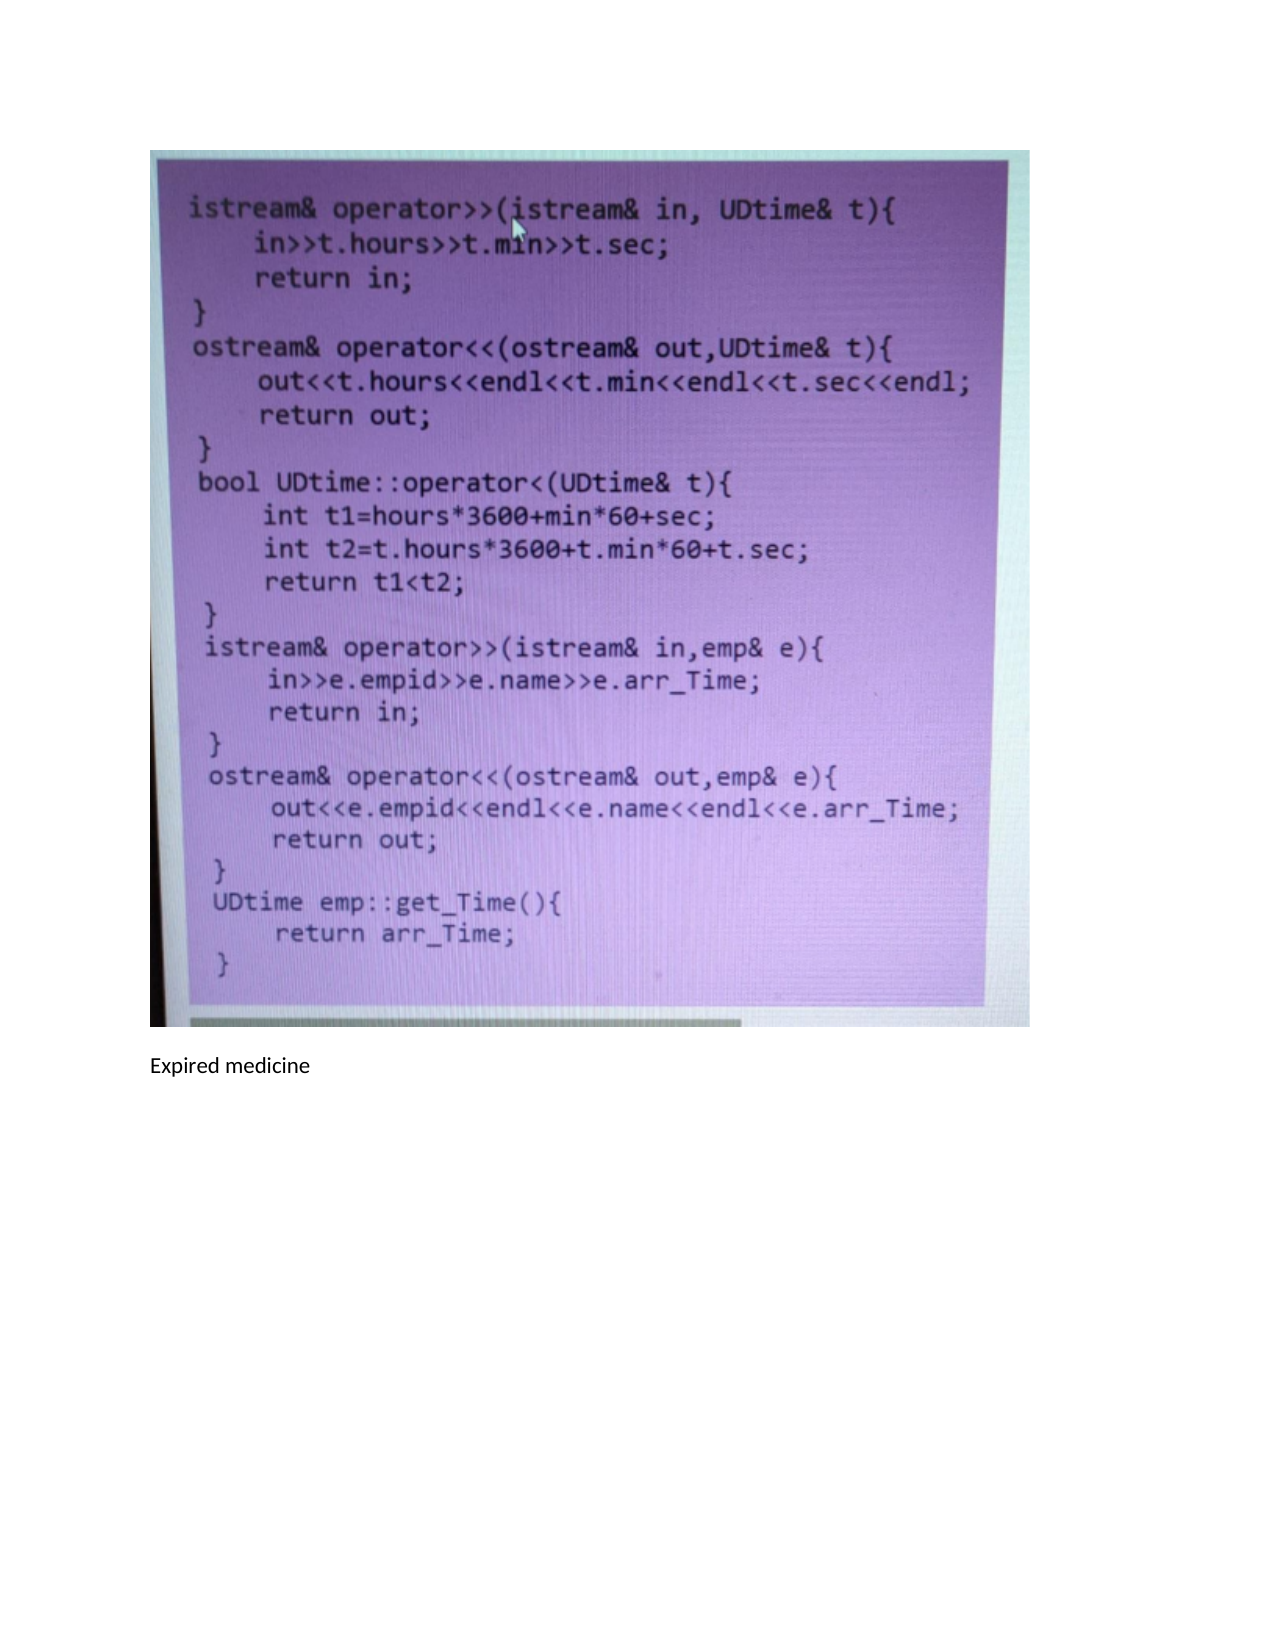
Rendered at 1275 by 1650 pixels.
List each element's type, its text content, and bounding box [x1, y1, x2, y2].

picture [150, 150, 1030, 1027]
text Expired medicine [150, 1052, 1125, 1079]
